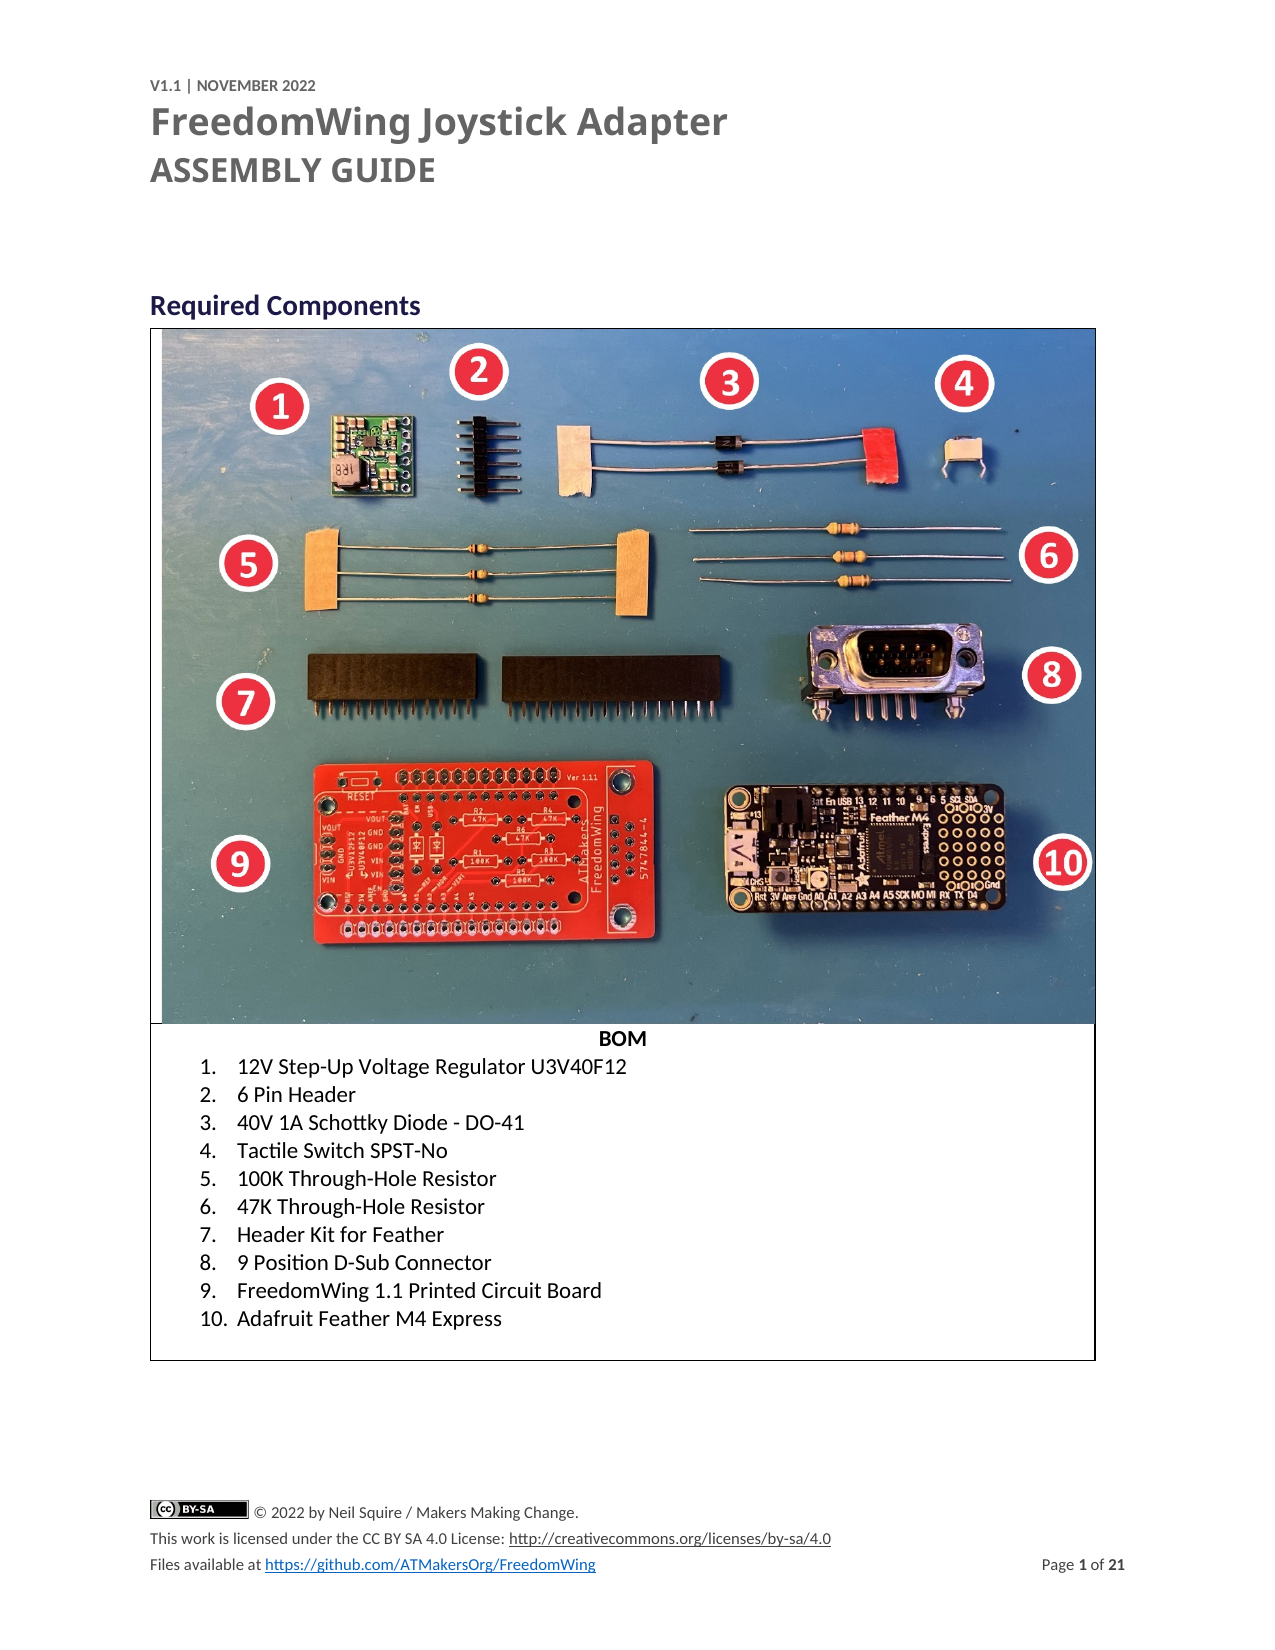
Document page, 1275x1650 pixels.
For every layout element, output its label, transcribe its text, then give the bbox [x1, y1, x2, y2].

subtitle Required Components [150, 287, 1125, 323]
picture [161, 329, 1096, 1024]
picture [150, 1500, 249, 1519]
table_cell BOM 12V Step-Up Voltage Regulator U3V40F12 6 Pin Header 40V 1A Schottky Diode - DO-41 Tactile Switch SPST-No 100K Through-Hole Resistor 47K Through-Hole Resistor Header Kit for Feather 9 Position D-Sub Connector FreedomWing 1.1 Printed Circuit Board Adafruit Feather M4 Express [151, 1024, 1094, 1360]
table_header [151, 329, 161, 1023]
